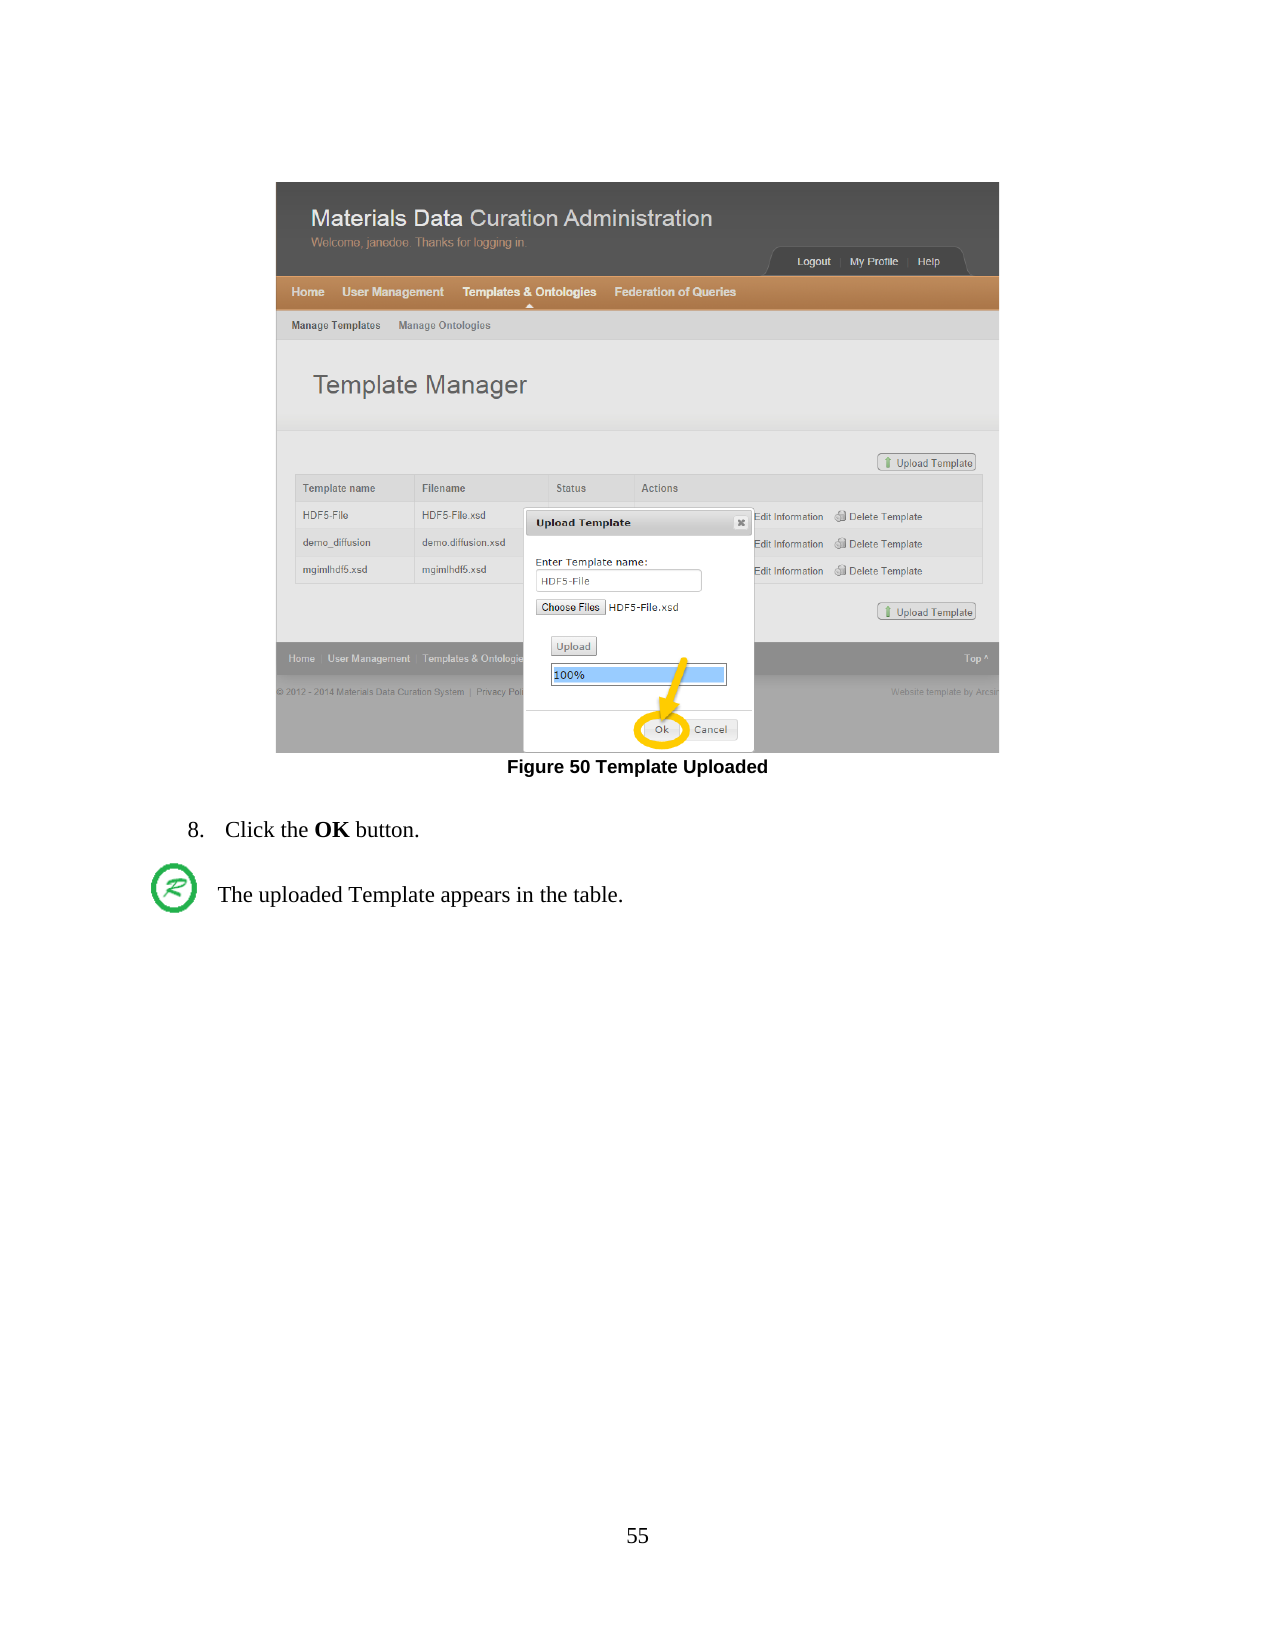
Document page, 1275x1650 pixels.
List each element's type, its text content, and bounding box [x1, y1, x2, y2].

text The uploaded Template appears in the table. [199, 881, 1125, 908]
picture [150, 859, 199, 916]
picture [275, 182, 1000, 753]
list Click the OK button. [187, 816, 1125, 842]
